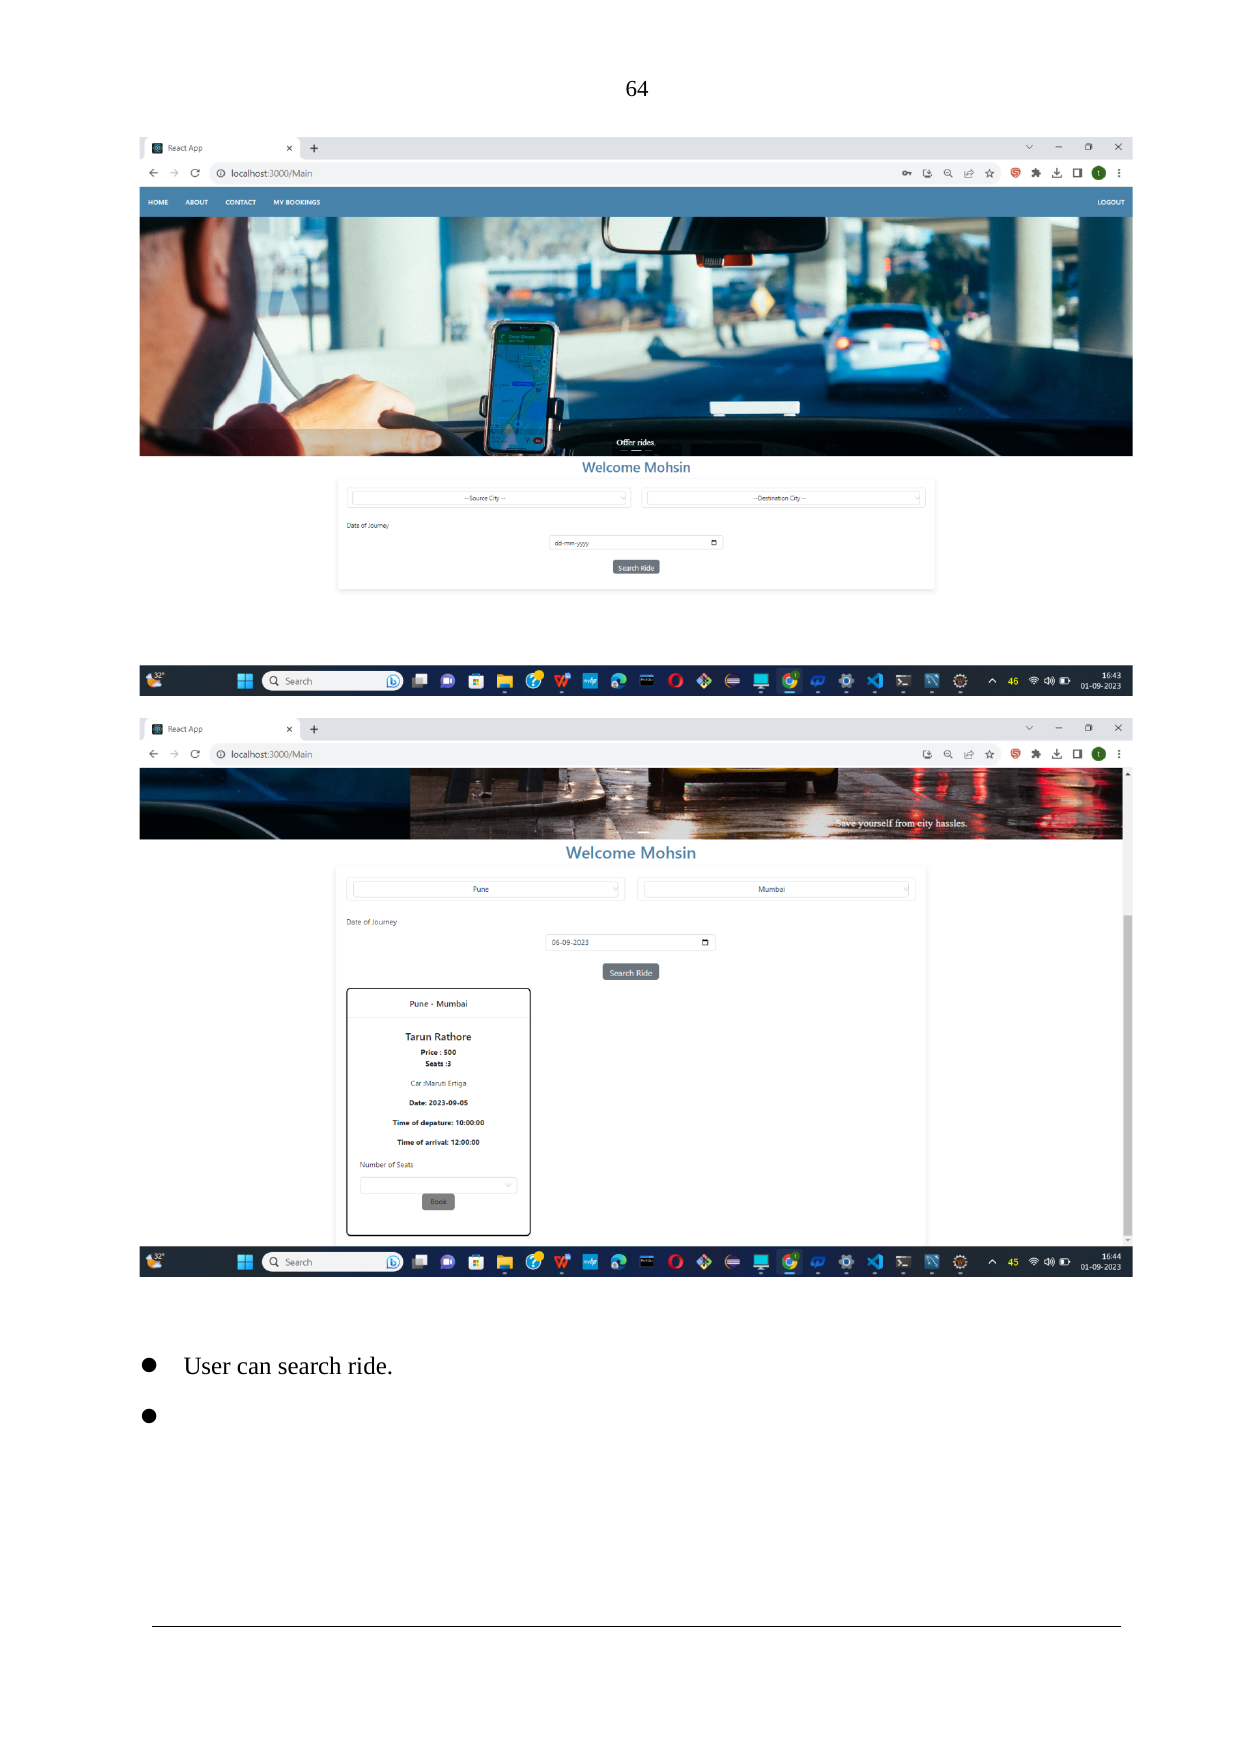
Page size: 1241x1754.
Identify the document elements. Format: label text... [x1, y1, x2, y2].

picture [1093, 374, 1100, 384]
picture [139, 718, 1133, 1277]
picture [139, 137, 1133, 696]
picture [847, 310, 928, 330]
list User can search ride. [139, 1351, 1134, 1379]
